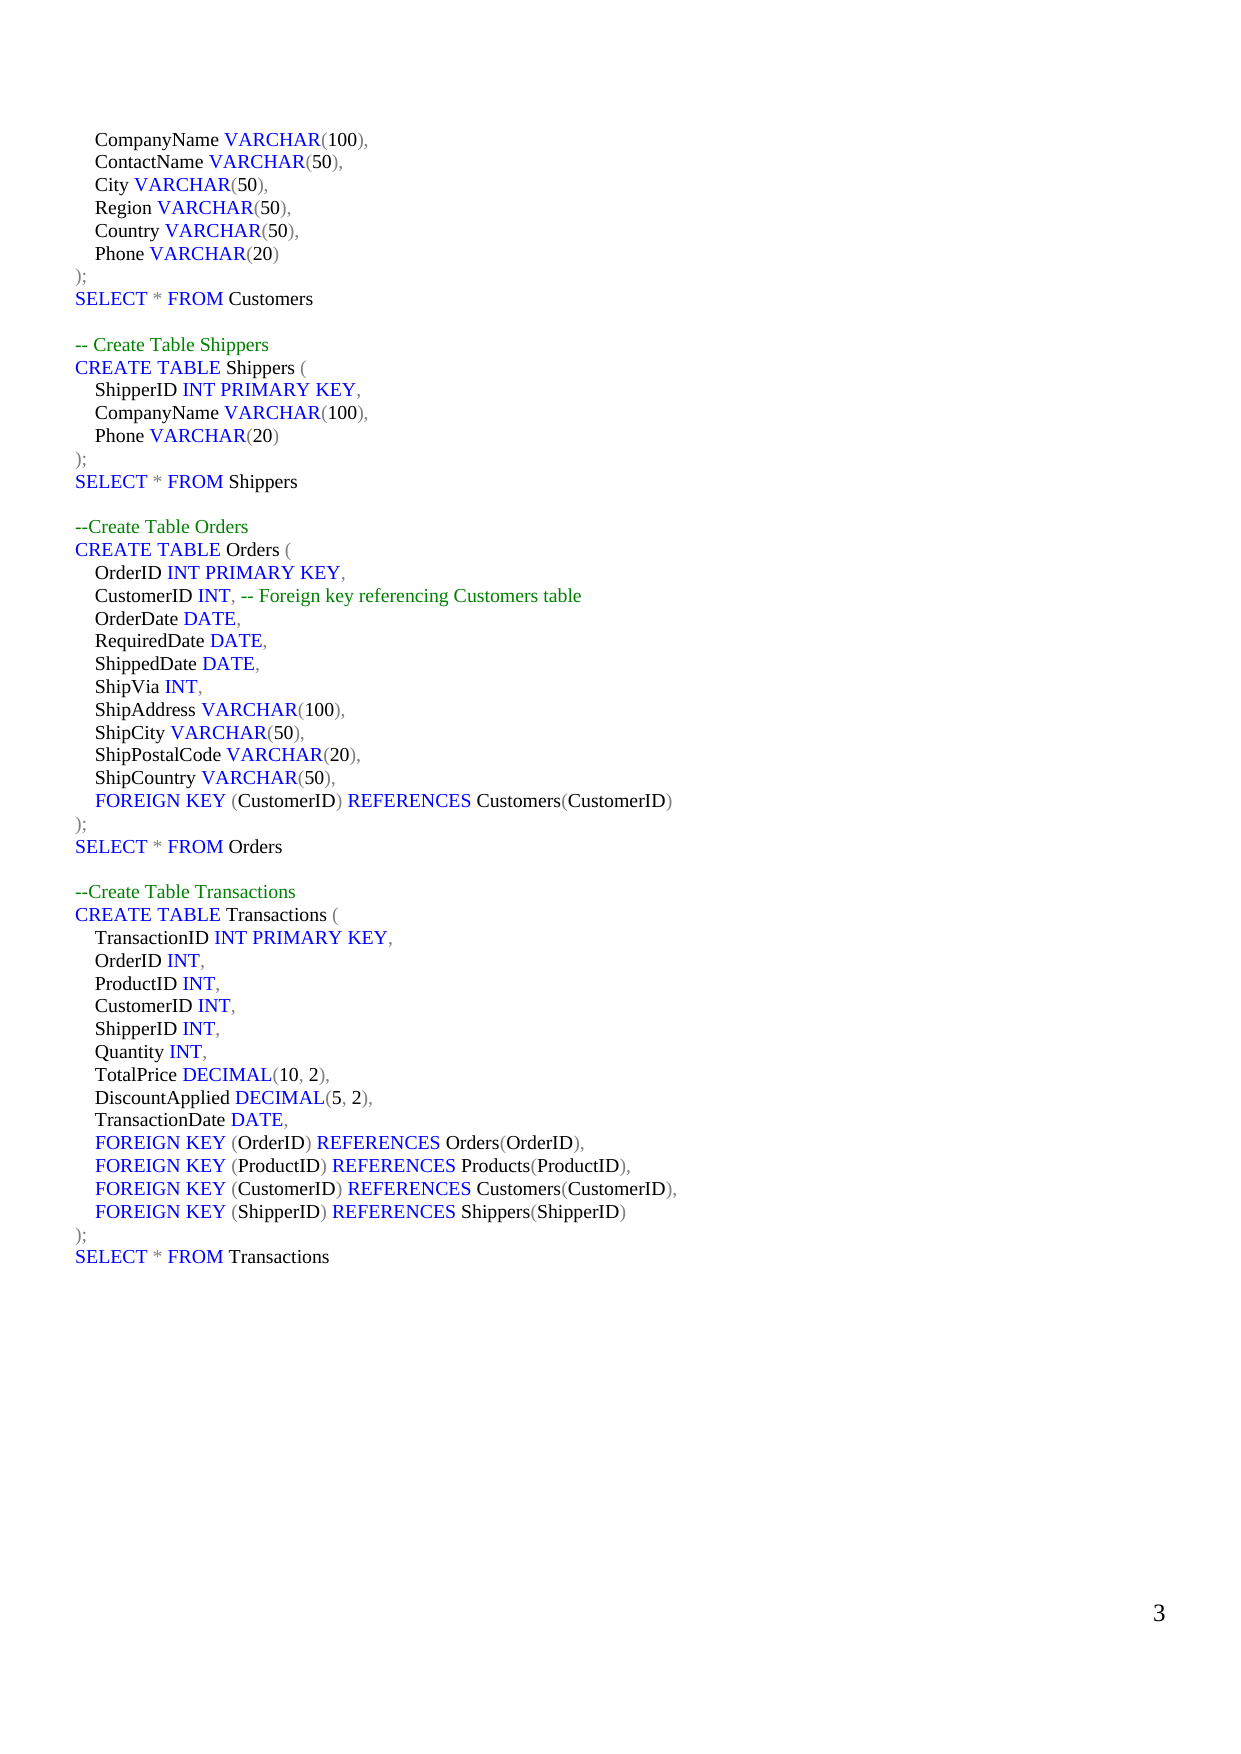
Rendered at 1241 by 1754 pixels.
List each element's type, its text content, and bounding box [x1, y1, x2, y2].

text --Create Table Orders [75, 515, 1165, 538]
text ProductID INT, [75, 972, 1165, 994]
text FOREIGN KEY (ShipperID) REFERENCES Shippers(ShipperID) [75, 1200, 1165, 1222]
text CompanyName VARCHAR(100), [75, 127, 1165, 150]
text Phone VARCHAR(20) [75, 242, 1165, 264]
text Country VARCHAR(50), [75, 219, 1165, 242]
text City VARCHAR(50), [75, 173, 1165, 196]
text ); [75, 1222, 1165, 1245]
text SELECT * FROM Shippers [75, 470, 1165, 492]
text OrderID INT PRIMARY KEY, [75, 561, 1165, 584]
text ShipperID INT PRIMARY KEY, [75, 378, 1165, 401]
text CREATE TABLE Transactions ( [75, 903, 1165, 926]
text CustomerID INT, -- Foreign key referencing Customers table [75, 584, 1165, 607]
text RequiredDate DATE, [75, 629, 1165, 652]
text ); [75, 447, 1165, 470]
text Quantity INT, [75, 1040, 1165, 1063]
text ShipPostalCode VARCHAR(20), [75, 743, 1165, 766]
text CustomerID INT, [75, 994, 1165, 1017]
text CompanyName VARCHAR(100), [75, 401, 1165, 424]
text OrderID INT, [75, 949, 1165, 972]
text CREATE TABLE Shippers ( [75, 356, 1165, 378]
text TotalPrice DECIMAL(10, 2), [75, 1063, 1165, 1086]
text TransactionDate DATE, [75, 1108, 1165, 1131]
text SELECT * FROM Customers [75, 287, 1165, 310]
text SELECT * FROM Orders [75, 835, 1165, 857]
text Phone VARCHAR(20) [75, 424, 1165, 447]
text ShipperID INT, [75, 1017, 1165, 1040]
text ContactName VARCHAR(50), [75, 150, 1165, 173]
text --Create Table Transactions [75, 880, 1165, 903]
text ShipAddress VARCHAR(100), [75, 698, 1165, 721]
text TransactionID INT PRIMARY KEY, [75, 926, 1165, 949]
text ShipVia INT, [75, 675, 1165, 698]
text OrderDate DATE, [75, 607, 1165, 629]
text ShipCity VARCHAR(50), [75, 721, 1165, 743]
text FOREIGN KEY (ProductID) REFERENCES Products(ProductID), [75, 1154, 1165, 1177]
text -- Create Table Shippers [75, 333, 1165, 356]
text CREATE TABLE Orders ( [75, 538, 1165, 561]
text ShipCountry VARCHAR(50), [75, 766, 1165, 789]
text DiscountApplied DECIMAL(5, 2), [75, 1086, 1165, 1108]
text SELECT * FROM Transactions [75, 1245, 1165, 1268]
text ); [75, 812, 1165, 835]
text FOREIGN KEY (CustomerID) REFERENCES Customers(CustomerID) [75, 789, 1165, 812]
text ShippedDate DATE, [75, 652, 1165, 675]
text FOREIGN KEY (OrderID) REFERENCES Orders(OrderID), [75, 1131, 1165, 1154]
text Region VARCHAR(50), [75, 196, 1165, 219]
text ); [75, 264, 1165, 287]
text FOREIGN KEY (CustomerID) REFERENCES Customers(CustomerID), [75, 1177, 1165, 1200]
